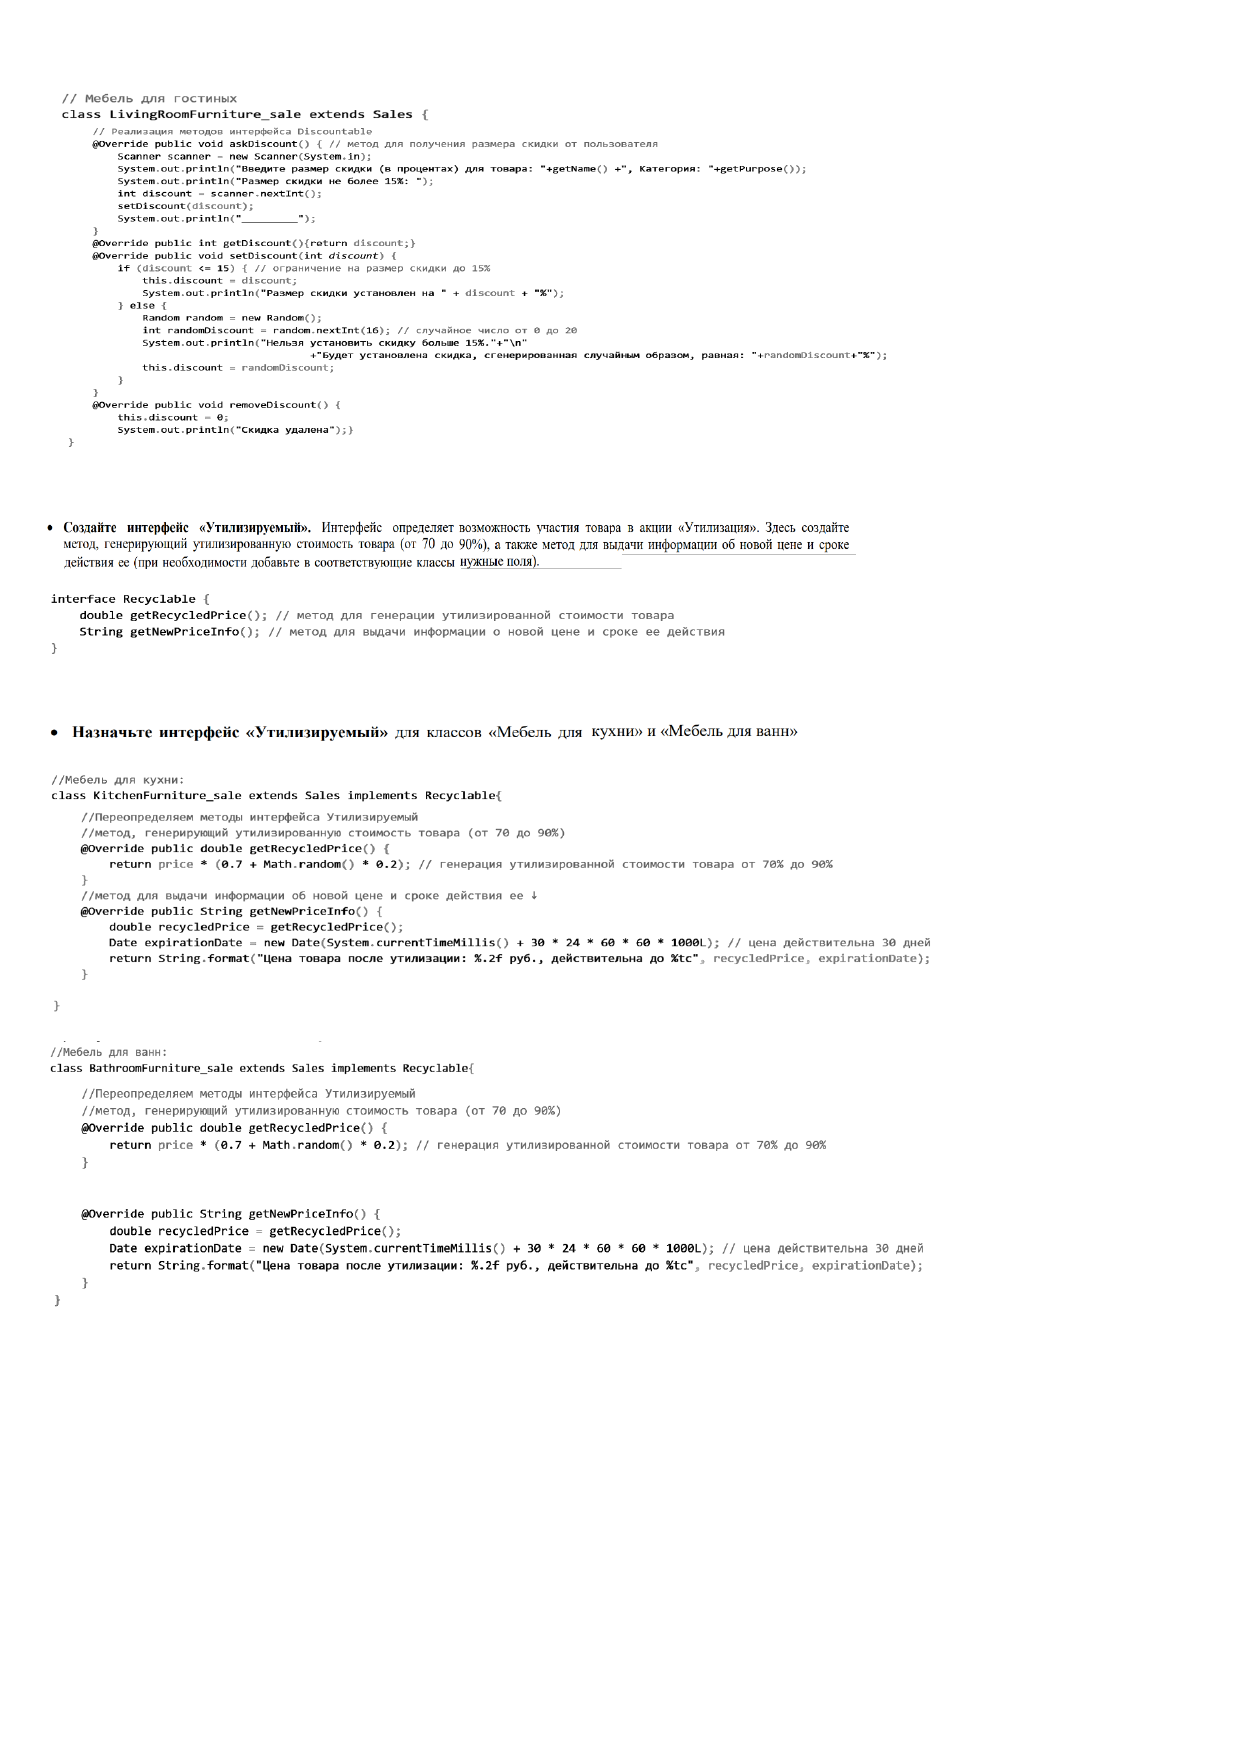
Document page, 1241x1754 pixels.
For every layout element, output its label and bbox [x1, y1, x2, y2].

picture [44, 518, 883, 569]
picture [44, 769, 1018, 1023]
picture [44, 722, 809, 751]
picture [59, 88, 901, 453]
picture [44, 1041, 1019, 1317]
picture [44, 587, 727, 657]
